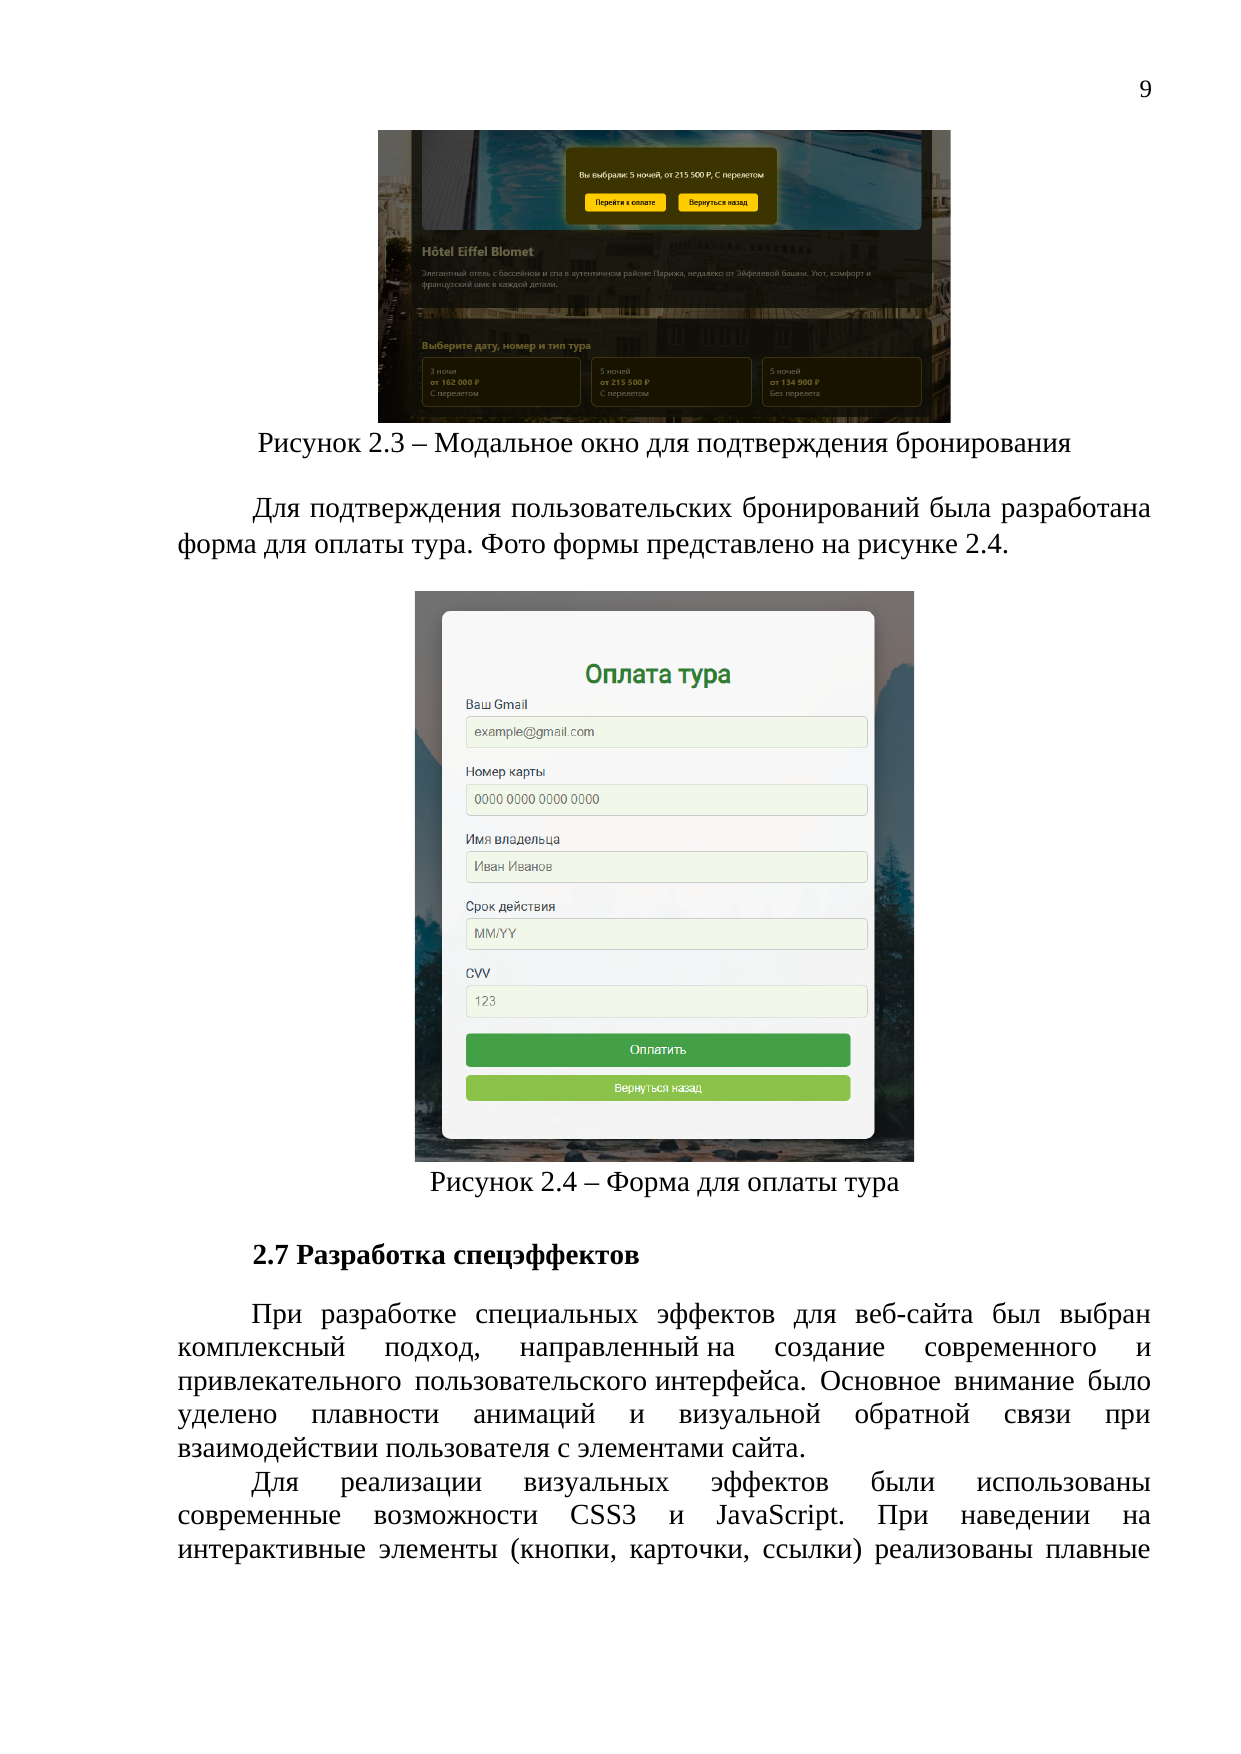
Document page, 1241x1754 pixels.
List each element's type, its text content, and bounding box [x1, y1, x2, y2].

text При разработке специальных эффектов для веб-сайта был выбран комплексный подход, направленный на создание современного и привлекательного пользовательского интерфейса. Основное внимание было уделено плавности анимаций и визуальной обратной связи при взаимодействии пользователя с элементами сайта. [177, 1296, 1152, 1464]
text Для подтверждения пользовательских бронирований была разработана форма для оплаты тура. Фото формы представлено на рисунке 2.4. [177, 490, 1152, 560]
picture [378, 130, 951, 423]
text Рисунок 2.3 – Модальное окно для подтверждения бронирования [177, 425, 1152, 458]
subtitle 2.7 Разработка спецэффектов [177, 1237, 1152, 1271]
text Рисунок 2.4 – Форма для оплаты тура [177, 1164, 1152, 1197]
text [177, 1464, 1152, 1564]
picture [414, 591, 915, 1162]
